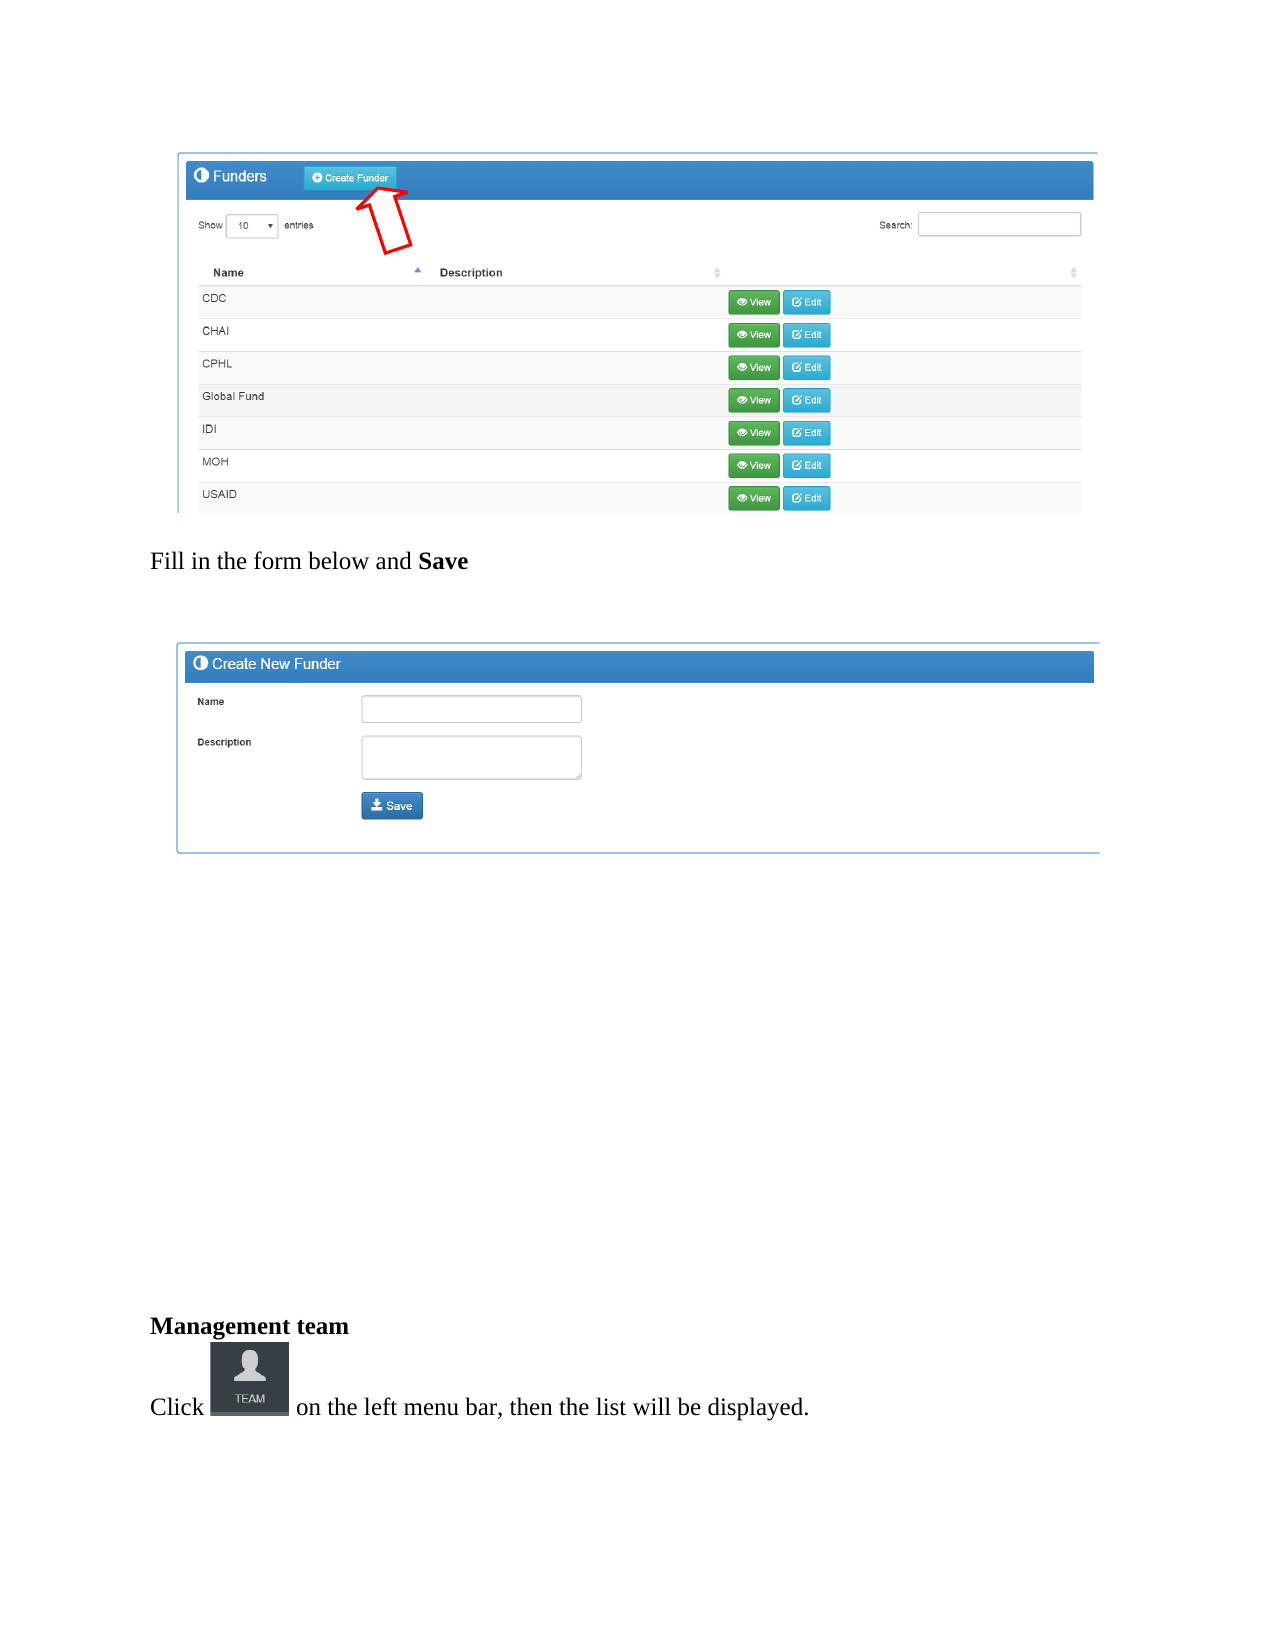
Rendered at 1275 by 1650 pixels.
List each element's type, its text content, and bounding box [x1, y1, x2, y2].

picture [177, 150, 1098, 513]
list Management team [150, 1311, 1125, 1340]
picture [210, 1342, 290, 1416]
picture [175, 638, 1100, 854]
list Click on the left menu bar, then the list will be displayed. [150, 1342, 1125, 1421]
list Fill in the form below and Save [150, 546, 1125, 574]
